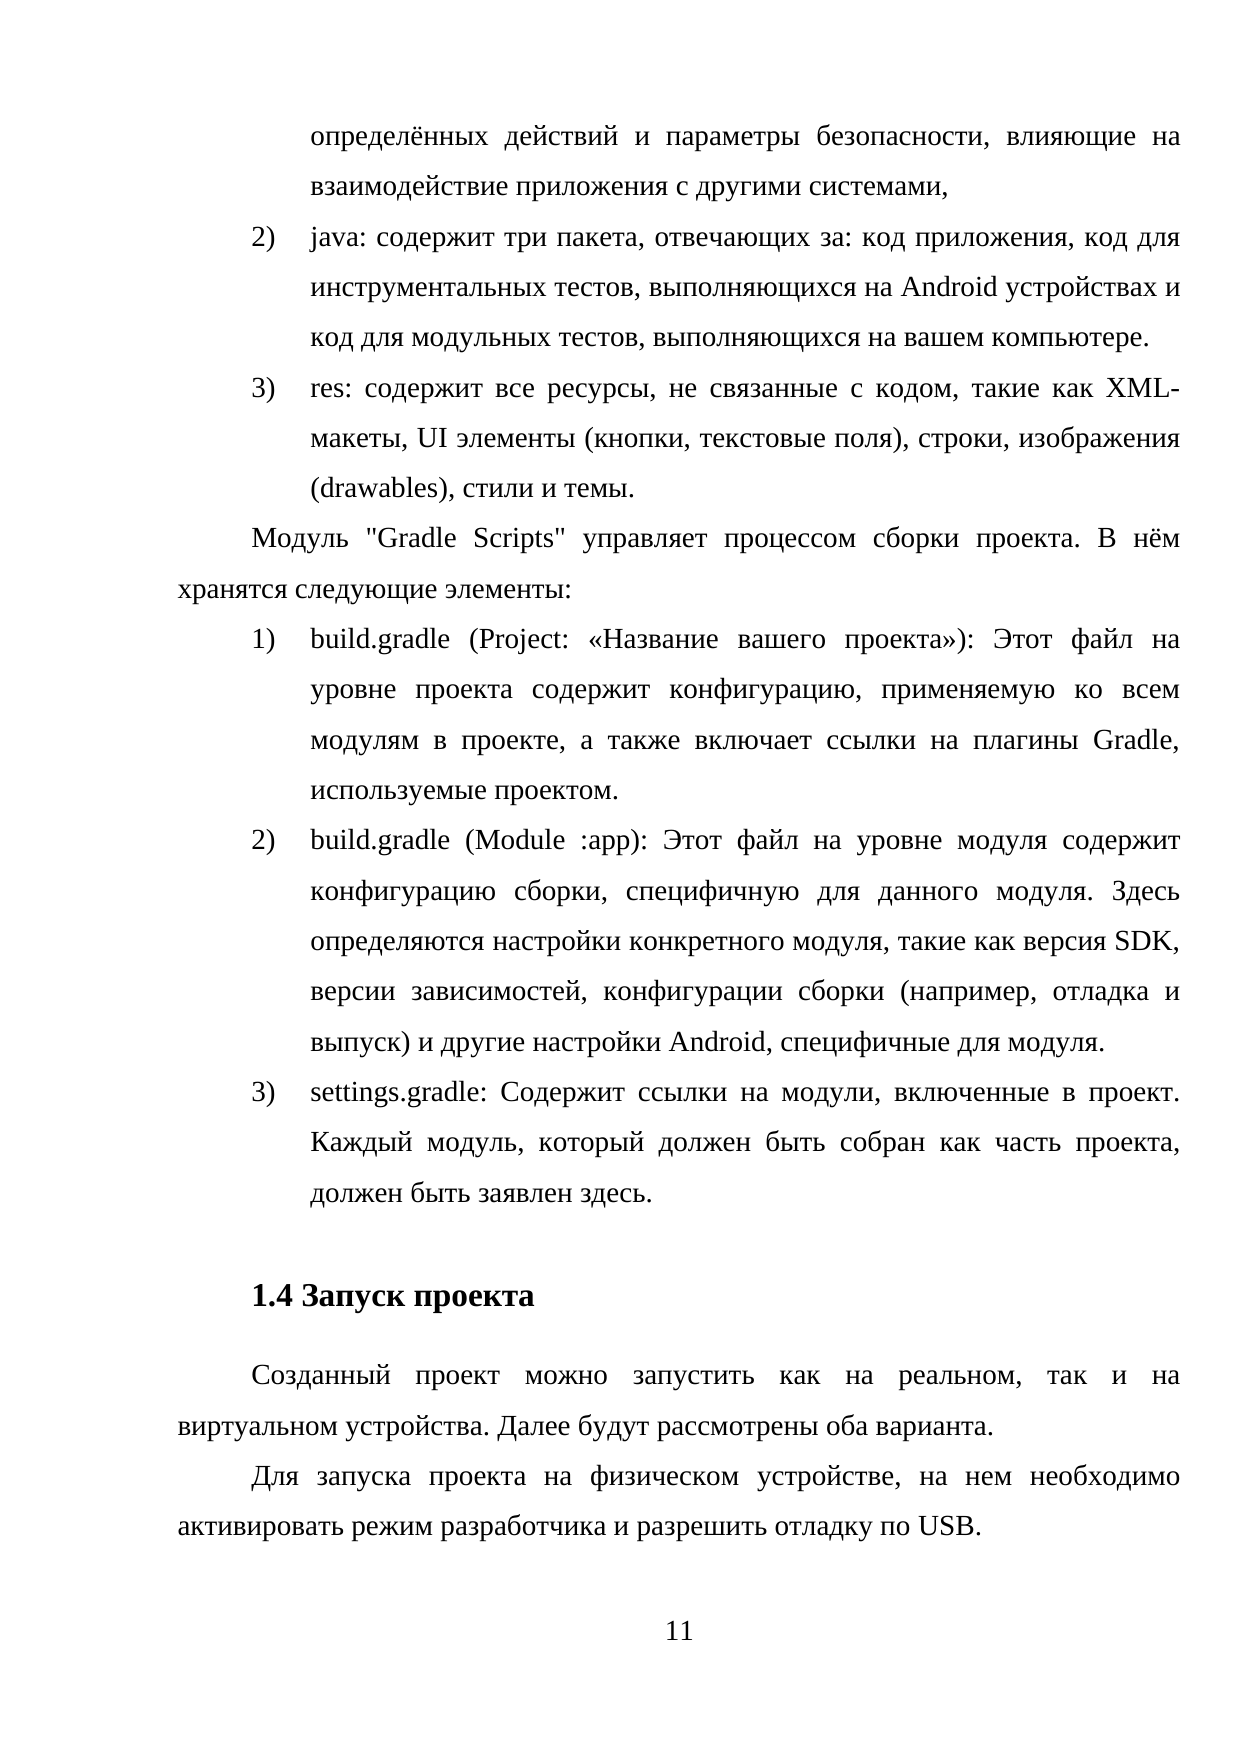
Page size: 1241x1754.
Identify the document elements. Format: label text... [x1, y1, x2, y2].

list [251, 118, 1181, 202]
list build.gradle (Module :app): Этот файл на уровне модуля содержит конфигурацию сборки, специфичную для данного модуля. Здесь определяются настройки конкретного модуля, такие как версия SDK, версии зависимостей, конфигурации сборки (например, отладка и выпуск) и другие настройки Android, специфичные для модуля. [251, 822, 1181, 1057]
list build.gradle (Project: «Название вашего проекта»): Этот файл на уровне проекта содержит конфигурацию, применяемую ко всем модулям в проекте, а также включает ссылки на плагины Gradle, используемые проектом. [251, 621, 1181, 806]
list settings.gradle: Содержит ссылки на модули, включенные в проект. Каждый модуль, который должен быть собран как часть проекта, должен быть заявлен здесь. [251, 1074, 1181, 1208]
list res: содержит все ресурсы, не связанные с кодом, такие как XML-макеты, UI элементы (кнопки, текстовые поля), строки, изображения (drawables), стили и темы. [251, 370, 1181, 504]
text Созданный проект можно запустить как на реальном, так и на виртуальном устройства. Далее будут рассмотрены оба варианта. [177, 1357, 1181, 1441]
subtitle Запуск проекта [177, 1275, 1181, 1313]
list java: содержит три пакета, отвечающих за: код приложения, код для инструментальных тестов, выполняющихся на Android устройствах и код для модульных тестов, выполняющихся на вашем компьютере. [251, 219, 1181, 353]
text Модуль "Gradle Scripts" управляет процессом сборки проекта. В нём хранятся следующие элементы: [177, 521, 1181, 604]
text Для запуска проекта на физическом устройстве, на нем необходимо активировать режим разработчика и разрешить отладку по USB. [177, 1458, 1181, 1542]
